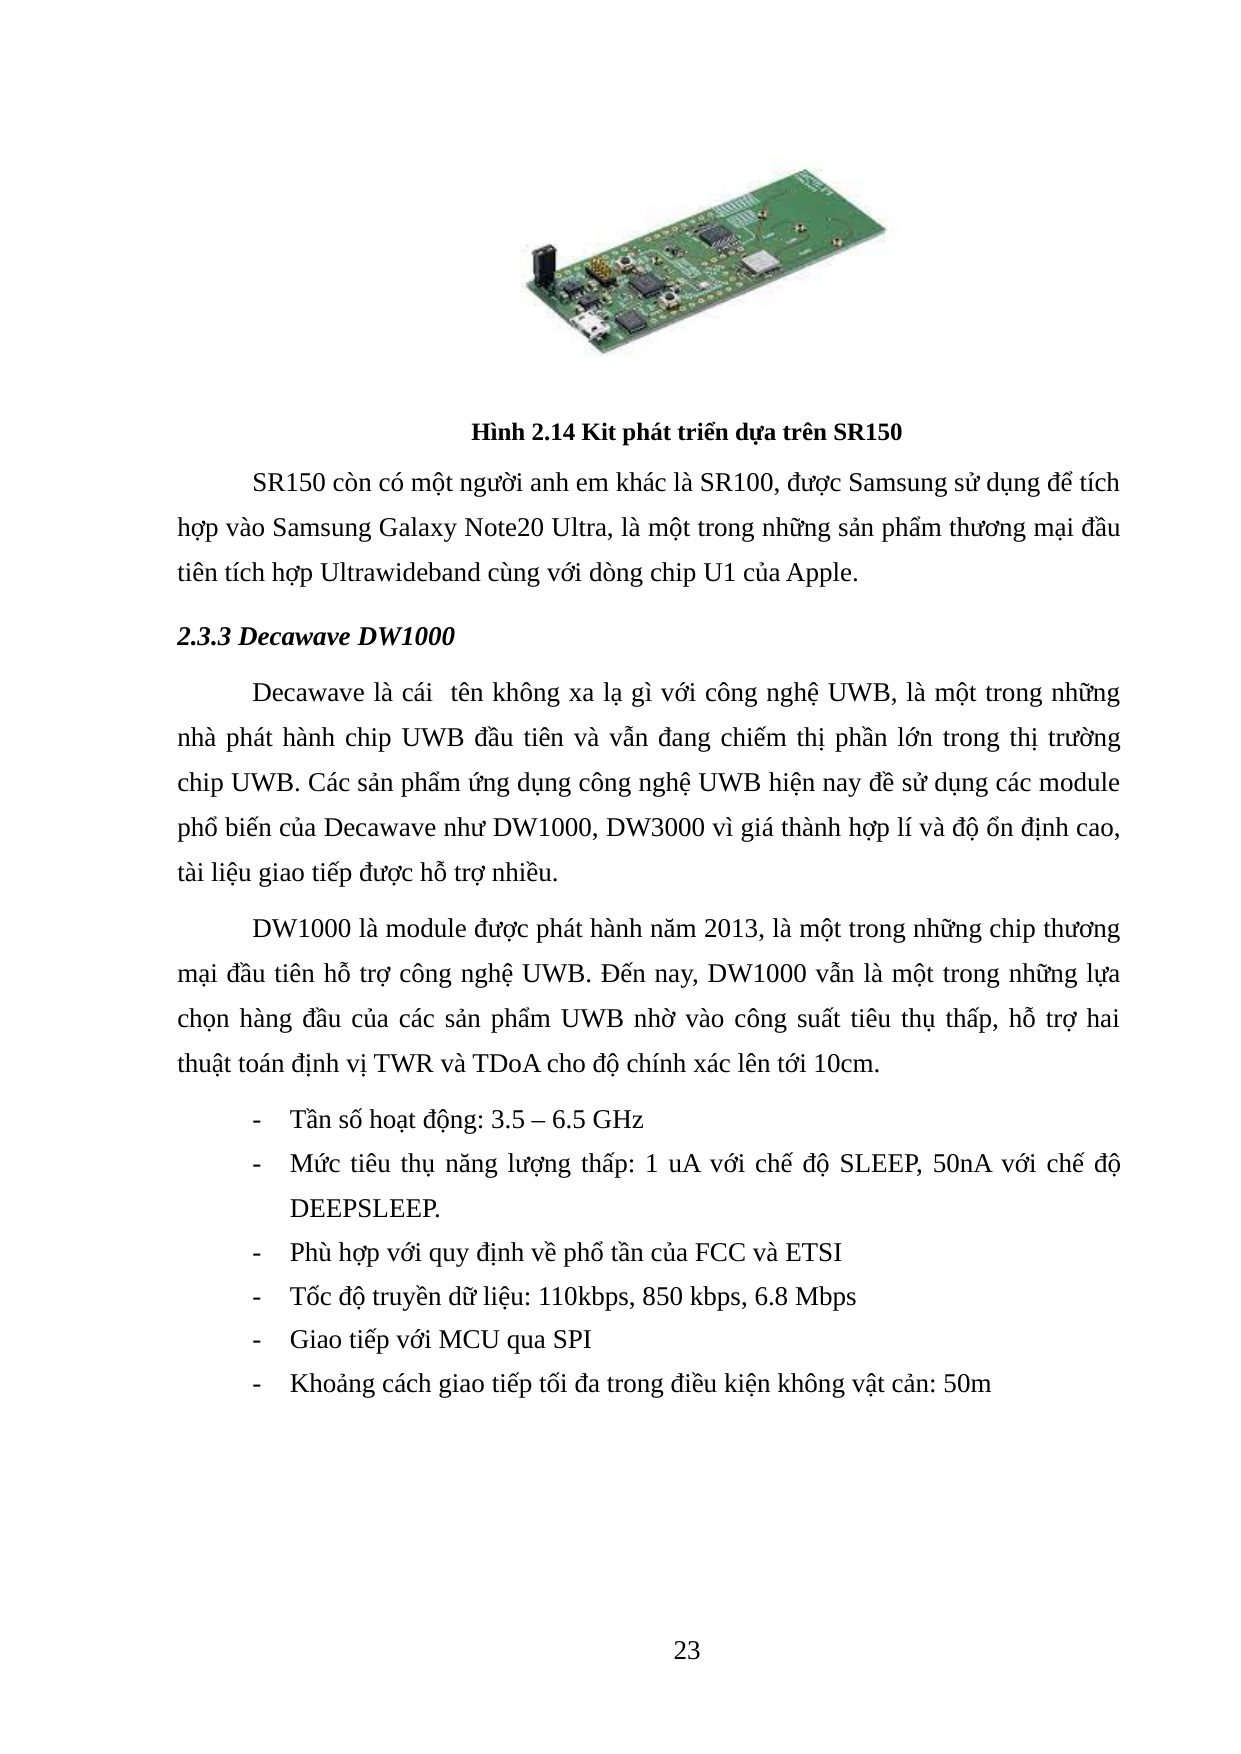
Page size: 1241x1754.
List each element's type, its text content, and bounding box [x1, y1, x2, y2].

list Phù hợp với quy định về phổ tần của FCC và ETSI [252, 1233, 1122, 1270]
list Giao tiếp với MCU qua SPI [252, 1320, 1122, 1358]
list Tần số hoạt động: 3.5 – 6.5 GHz [252, 1101, 1122, 1138]
picture [471, 131, 940, 394]
subtitle Decawave DW1000 [177, 617, 1122, 654]
text SR150 còn có một người anh em khác là SR100, được Samsung sử dụng để tích hợp vào Samsung Galaxy Note20 Ultra, là một trong những sản phẩm thương mại đầu tiên tích hợp Ultrawideband cùng với dòng chip U1 của Apple. [177, 463, 1122, 590]
list Mức tiêu thụ năng lượng thấp: 1 uA với chế độ SLEEP, 50nA với chế độ DEEPSLEEP. [252, 1144, 1122, 1227]
text Decawave là cái tên không xa lạ gì với công nghệ UWB, là một trong những nhà phát hành chip UWB đầu tiên và vẫn đang chiếm thị phần lớn trong thị trường chip UWB. Các sản phẩm ứng dụng công nghệ UWB hiện nay đề sử dụng các module phổ biến của Decawave như DW1000, DW3000 vì giá thành hợp lí và độ ổn định cao, tài liệu giao tiếp được hỗ trợ nhiều. [177, 673, 1122, 891]
list Khoảng cách giao tiếp tối đa trong điều kiện không vật cản: 50m [252, 1364, 1122, 1401]
list Tốc độ truyền dữ liệu: 110kbps, 850 kbps, 6.8 Mbps [252, 1276, 1122, 1314]
text DW1000 là module được phát hành năm 2013, là một trong những chip thương mại đầu tiên hỗ trợ công nghệ UWB. Đến nay, DW1000 vẫn là một trong những lựa chọn hàng đầu của các sản phẩm UWB nhờ vào công suất tiêu thụ thấp, hỗ trợ hai thuật toán định vị TWR và TDoA cho độ chính xác lên tới 10cm. [177, 909, 1122, 1082]
